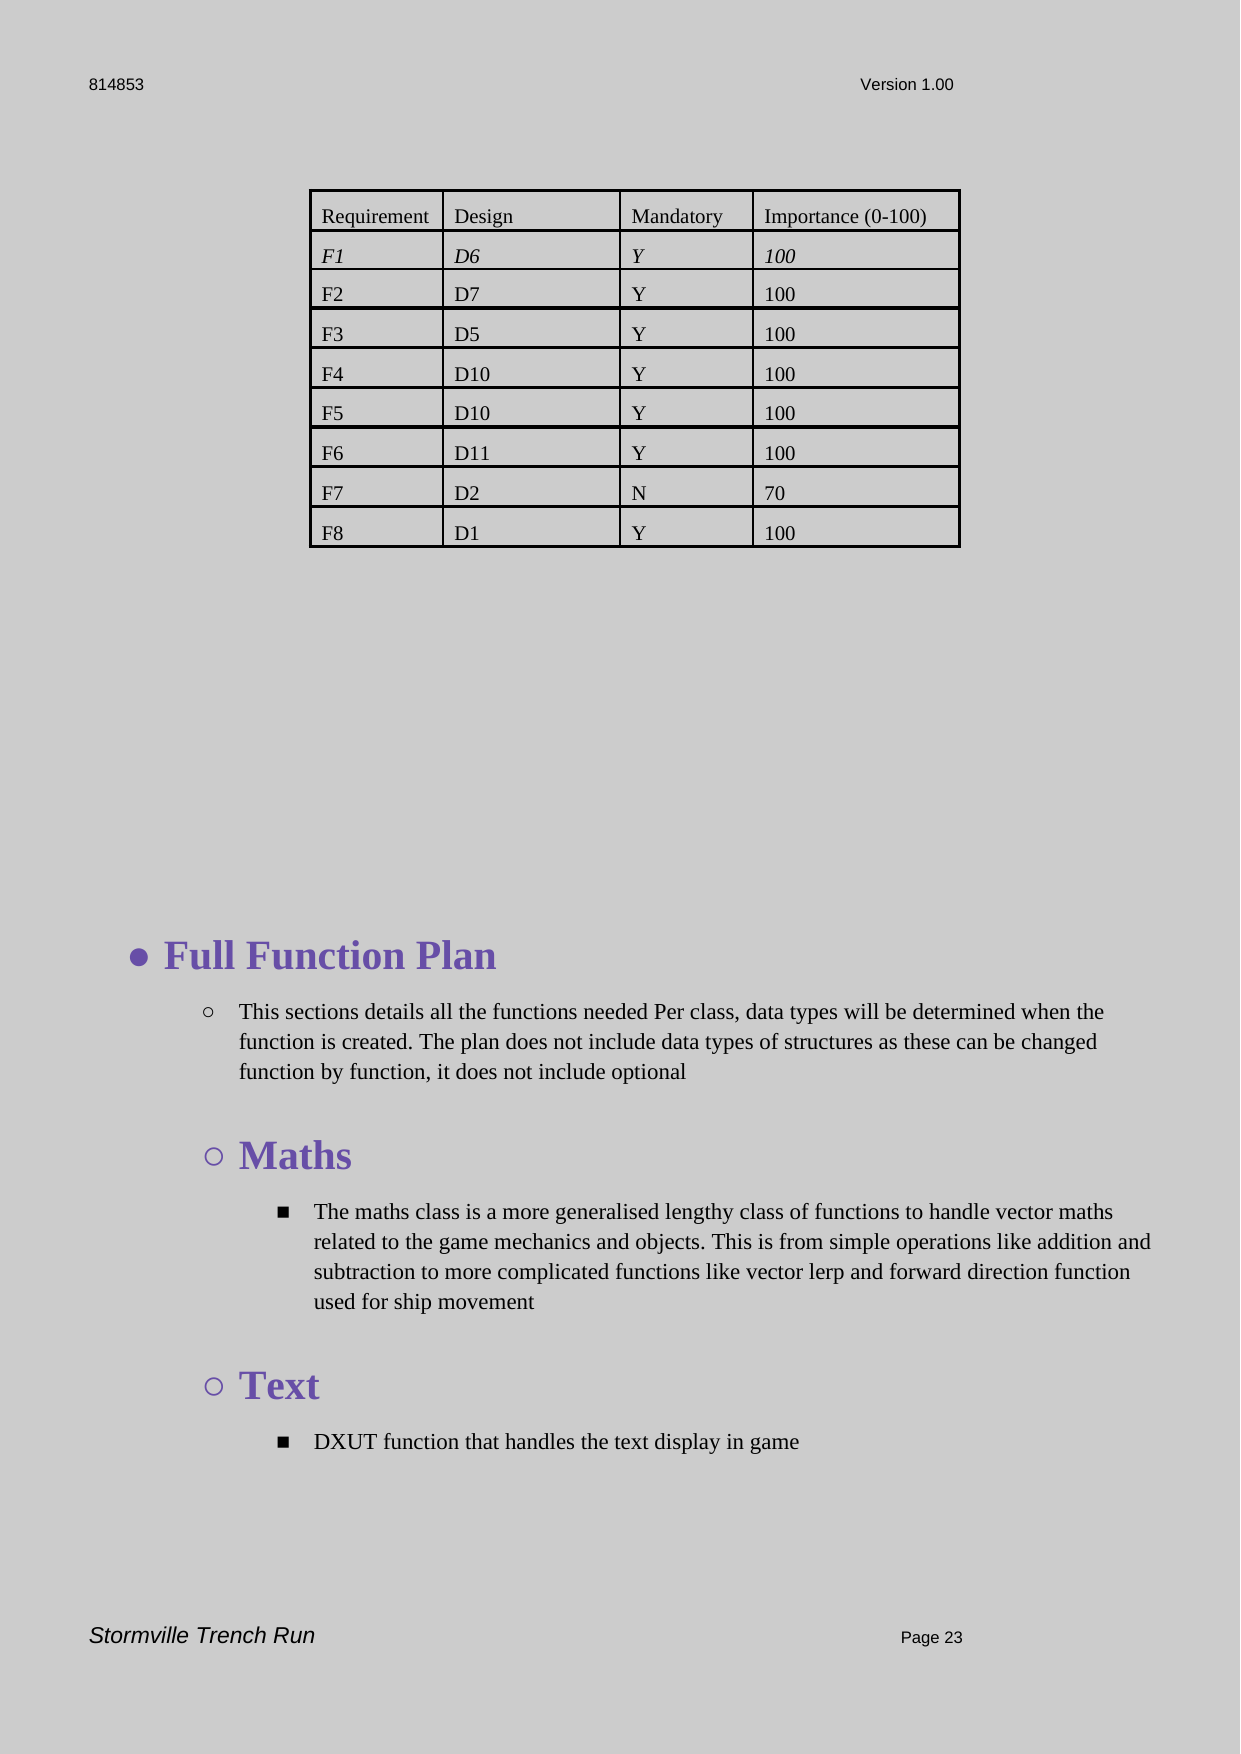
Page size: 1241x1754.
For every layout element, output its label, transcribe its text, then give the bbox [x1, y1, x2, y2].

table_header Requirement [312, 192, 442, 228]
table_cell F1 [312, 232, 442, 268]
table_cell 70 [754, 468, 958, 505]
table_cell F2 [312, 270, 442, 306]
table_cell D10 [444, 389, 619, 425]
list DXUT function that handles the text display in game [276, 1428, 1166, 1454]
table_cell 100 [754, 389, 958, 425]
table_cell F6 [312, 429, 442, 465]
table_cell 100 [754, 310, 958, 346]
list The maths class is a more generalised lengthy class of functions to handle vector maths related to the game mechanics and objects. This is from simple operations like addition and subtraction to more complicated functions like vector lerp and forward direction function used for ship movement [276, 1198, 1166, 1315]
table_cell N [621, 468, 752, 505]
table_cell D10 [444, 349, 619, 386]
subtitle Text [201, 1360, 1166, 1408]
subtitle Maths [201, 1130, 1166, 1178]
table_cell Y [621, 310, 752, 346]
table_cell Y [621, 349, 752, 386]
table_cell 100 [754, 349, 958, 386]
table_cell Y [621, 389, 752, 425]
table_cell 100 [754, 270, 958, 306]
table_cell D7 [444, 270, 619, 306]
table_cell Y [621, 270, 752, 306]
table_cell F4 [312, 349, 442, 386]
table_cell Y [621, 232, 752, 268]
table_cell F8 [312, 508, 442, 544]
table_cell F5 [312, 389, 442, 425]
table_cell Y [621, 508, 752, 544]
table_cell D2 [444, 468, 619, 505]
table_cell 100 [754, 232, 958, 268]
subtitle Full Function Plan [126, 930, 1166, 978]
table_cell D5 [444, 310, 619, 346]
table_cell 100 [754, 429, 958, 465]
table_cell Y [621, 429, 752, 465]
table_header Importance (0-100) [754, 192, 958, 228]
table_cell F3 [312, 310, 442, 346]
table_cell 100 [754, 508, 958, 544]
table_cell D1 [444, 508, 619, 544]
table_cell F7 [312, 468, 442, 505]
table_header Design [444, 192, 619, 228]
table_cell D6 [444, 232, 619, 268]
list This sections details all the functions needed Per class, data types will be determined when the function is created. The plan does not include data types of structures as these can be changed function by function, it does not include optional [201, 998, 1166, 1084]
table_cell D11 [444, 429, 619, 465]
table_header Mandatory [621, 192, 752, 228]
